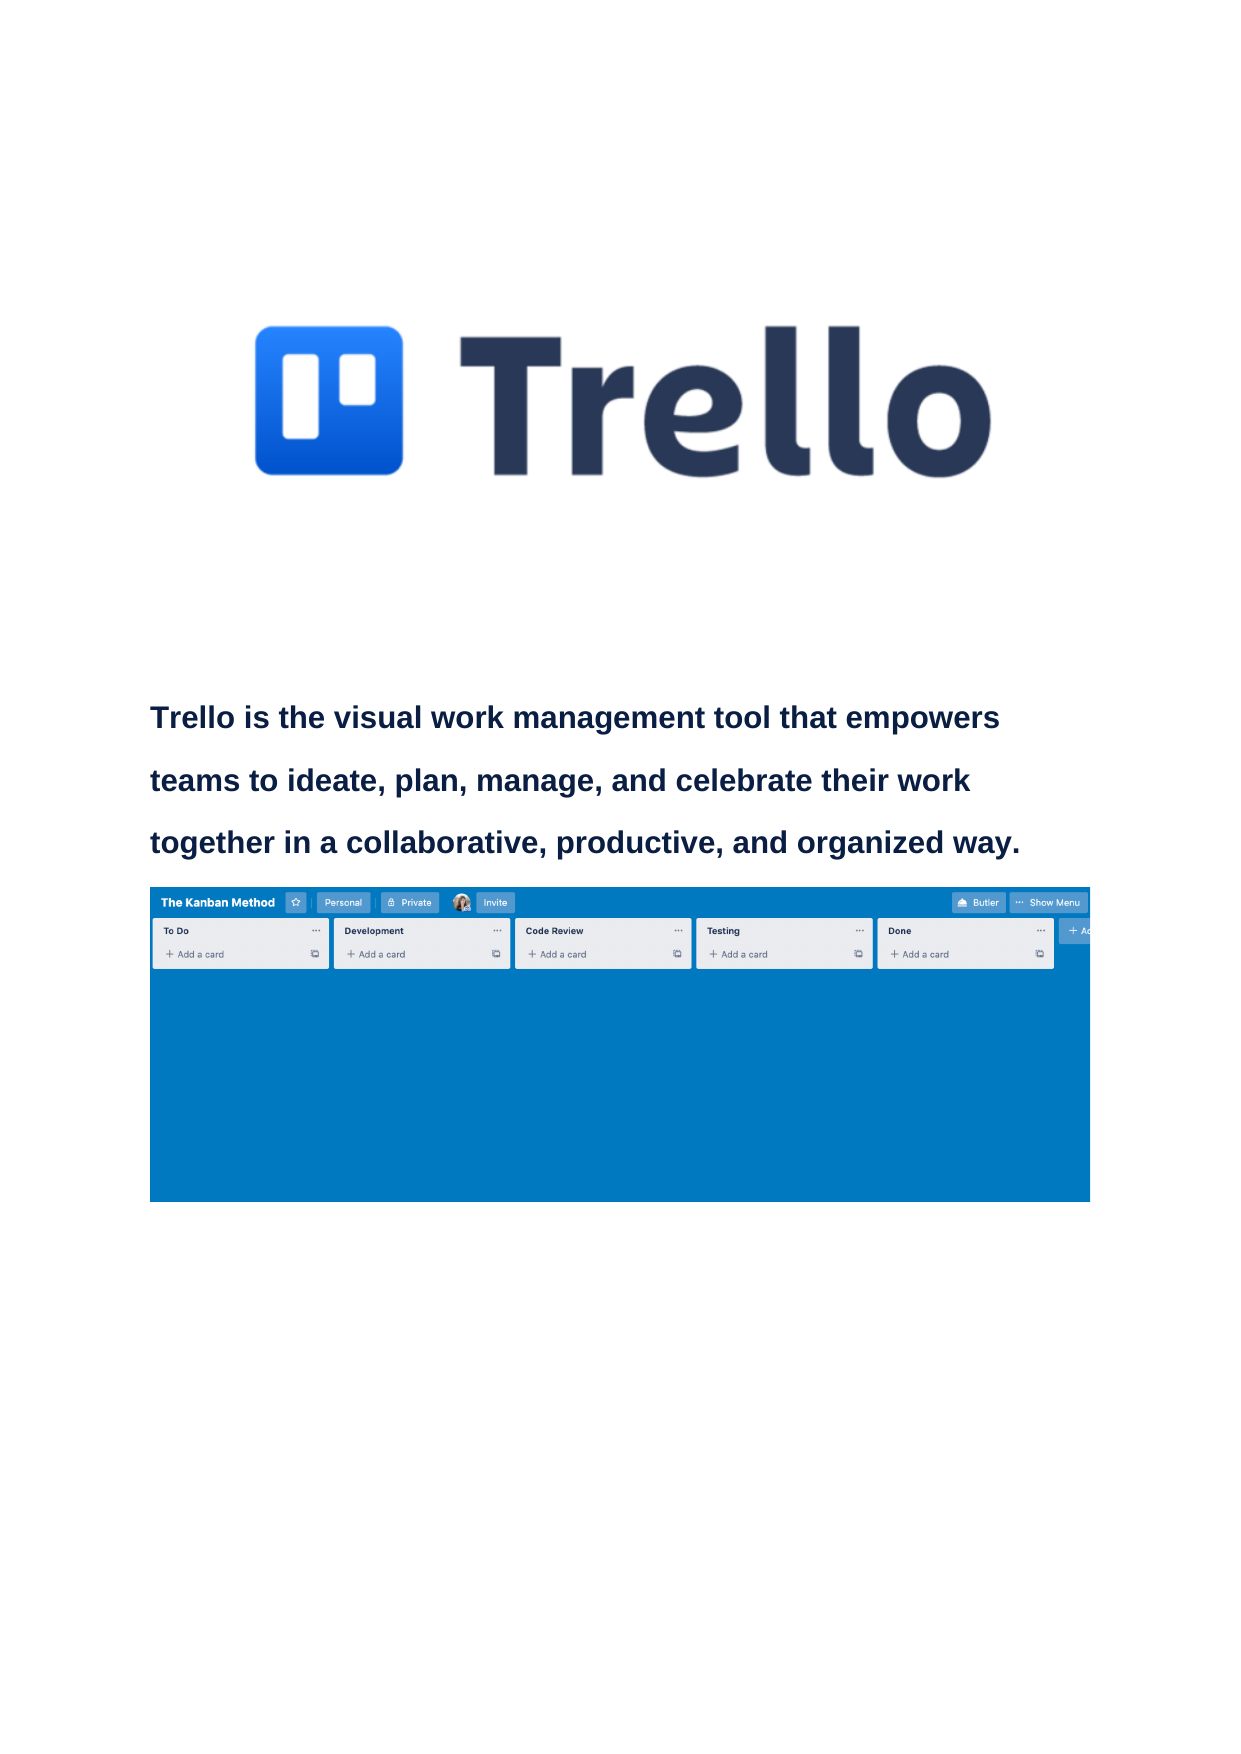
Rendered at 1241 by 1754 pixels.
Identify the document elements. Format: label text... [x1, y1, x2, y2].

picture [150, 887, 1091, 1202]
picture [150, 150, 1091, 680]
text Trello is the visual work management tool that empowers teams to ideate, plan, manage, and celebrate their work together in a collaborative, productive, and organized way. [150, 699, 1035, 860]
